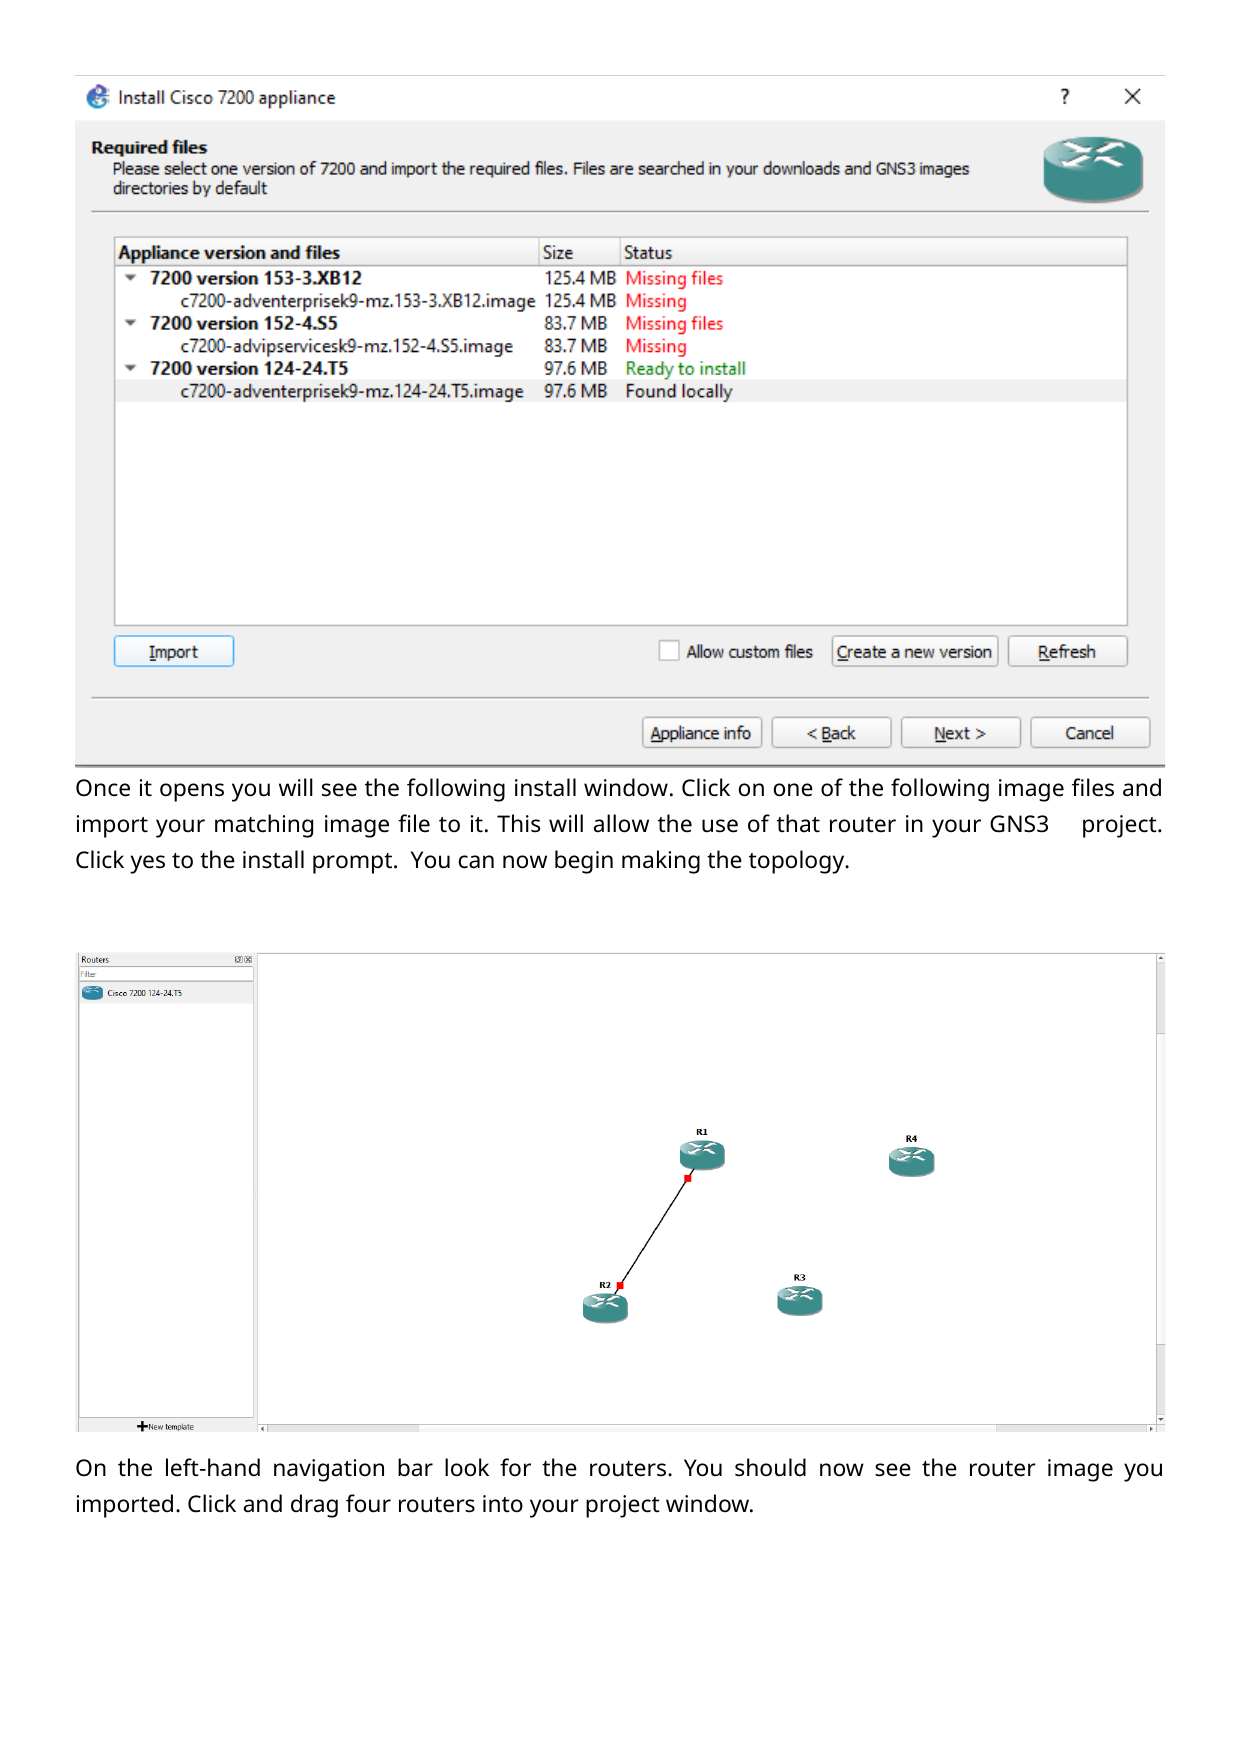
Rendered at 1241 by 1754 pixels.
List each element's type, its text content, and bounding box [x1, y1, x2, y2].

text Once it opens you will see the following install window. Click on one of the following image files and import your matching image file to it. This will allow the use of that router in your GNS3 project. Click yes to the install prompt. You can now begin making the topology. [75, 772, 1165, 875]
picture [75, 75, 1166, 768]
text On the left-hand navigation bar look for the routers. You should now see the router image you imported. Click and drag four routers into your project window. [75, 1452, 1165, 1519]
picture [75, 952, 1166, 1432]
